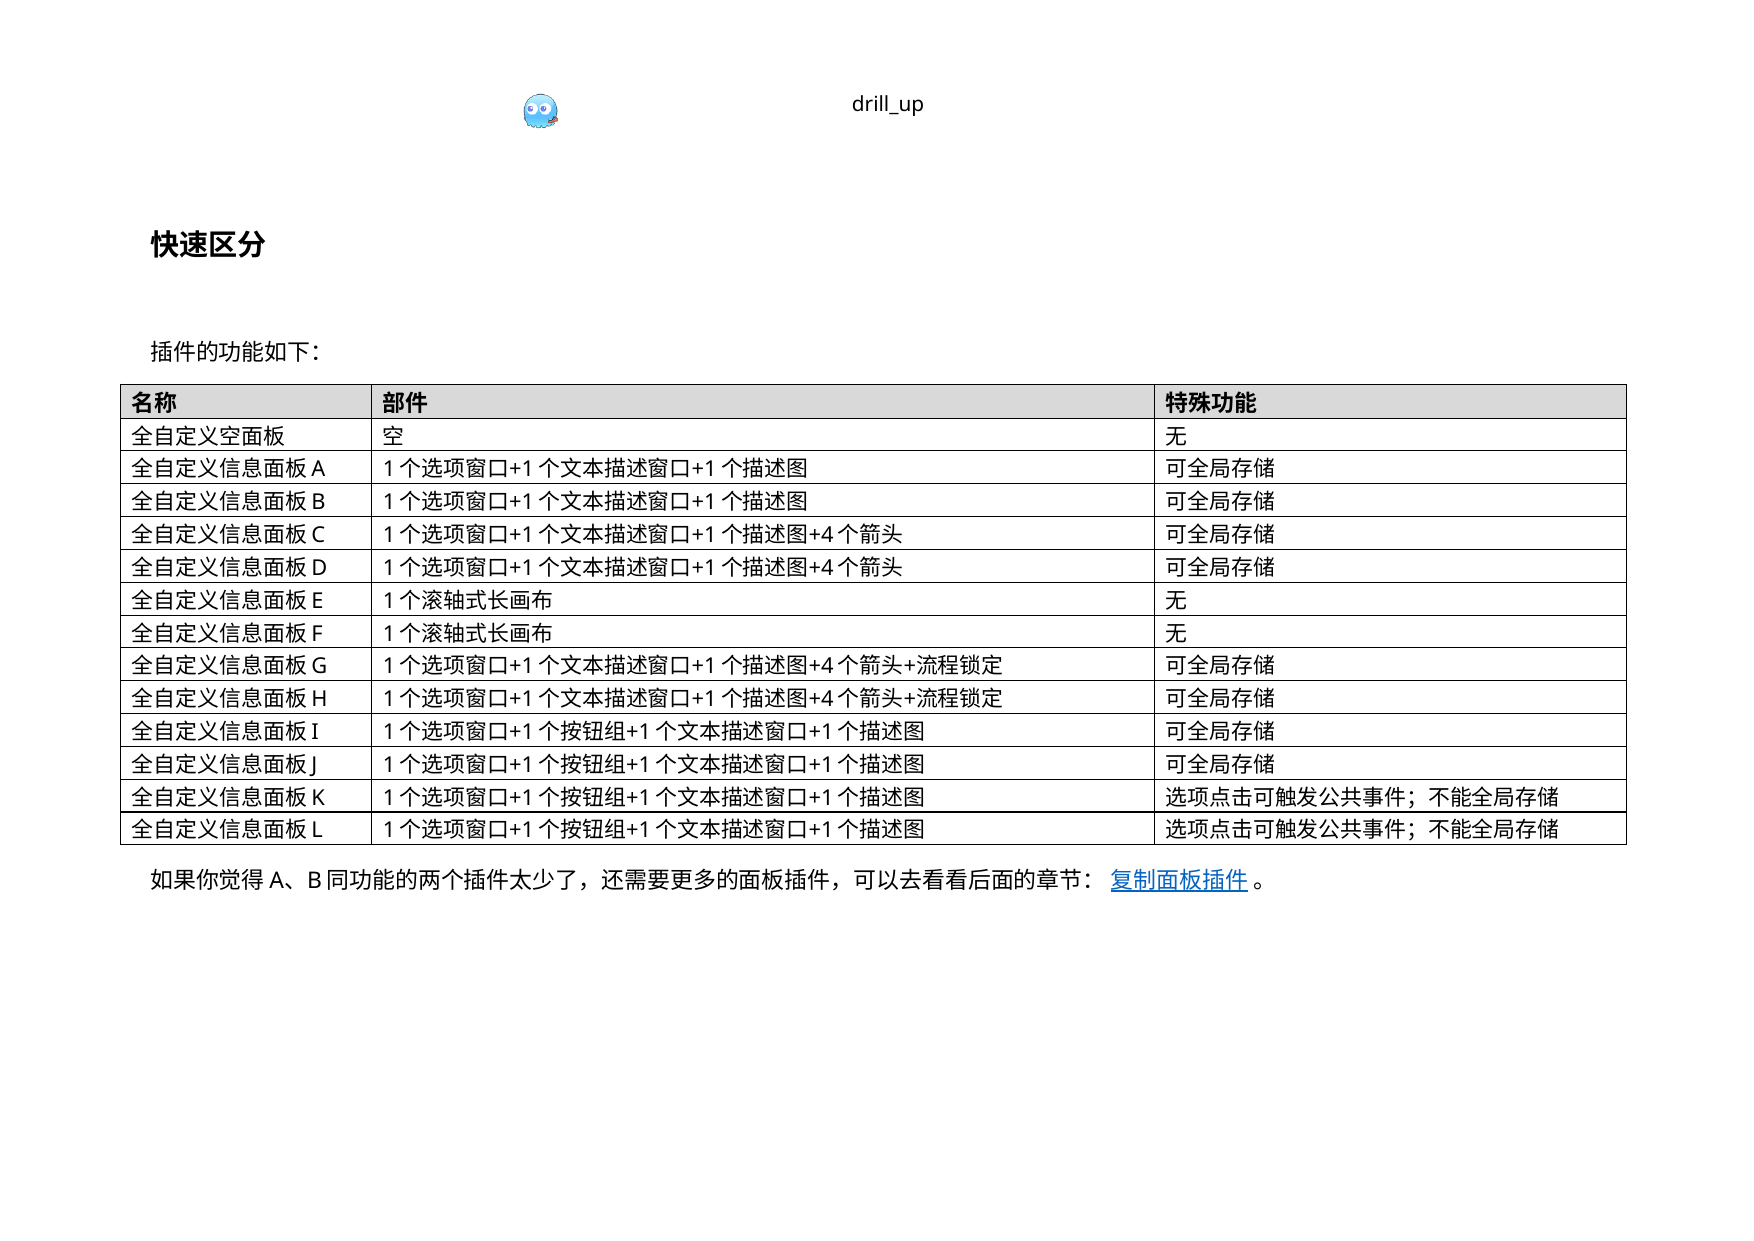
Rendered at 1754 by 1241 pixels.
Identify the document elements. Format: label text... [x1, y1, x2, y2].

table_cell 全自定义信息面板K [121, 780, 371, 811]
table_cell 1个选项窗口+1个文本描述窗口+1个描述图+4个箭头 [372, 517, 1154, 549]
table_cell 全自定义信息面板H [121, 681, 371, 713]
table_cell 1个选项窗口+1个按钮组+1个文本描述窗口+1个描述图 [372, 813, 1154, 844]
table_cell 1个滚轴式长画布 [372, 583, 1154, 614]
table_header 部件 [372, 385, 1154, 418]
table_cell 全自定义信息面板D [121, 550, 371, 582]
table_header 名称 [121, 385, 371, 418]
table_cell 1个滚轴式长画布 [372, 616, 1154, 647]
text 插件的功能如下： [150, 318, 1604, 383]
table_cell 1个选项窗口+1个文本描述窗口+1个描述图+4个箭头 [372, 550, 1154, 582]
table_cell 可全局存储 [1155, 517, 1626, 549]
table_cell 选项点击可触发公共事件；不能全局存储 [1155, 780, 1626, 811]
subtitle 快速区分 [150, 210, 1604, 275]
table_cell 全自定义信息面板I [121, 714, 371, 746]
table_cell 可全局存储 [1155, 550, 1626, 582]
table_cell 可全局存储 [1155, 451, 1626, 483]
table_cell 可全局存储 [1155, 747, 1626, 778]
table_cell 1个选项窗口+1个文本描述窗口+1个描述图 [372, 484, 1154, 516]
table_cell 全自定义信息面板G [121, 648, 371, 680]
table_cell 全自定义信息面板E [121, 583, 371, 614]
table_cell 1个选项窗口+1个文本描述窗口+1个描述图+4个箭头+流程锁定 [372, 681, 1154, 713]
table_cell 全自定义信息面板B [121, 484, 371, 516]
table_cell 1个选项窗口+1个按钮组+1个文本描述窗口+1个描述图 [372, 780, 1154, 811]
table_header 特殊功能 [1155, 385, 1626, 418]
table_cell 无 [1155, 419, 1626, 450]
table_cell 全自定义信息面板A [121, 451, 371, 483]
table_cell 空 [372, 419, 1154, 450]
table_cell 1个选项窗口+1个按钮组+1个文本描述窗口+1个描述图 [372, 714, 1154, 746]
table_cell 可全局存储 [1155, 681, 1626, 713]
table_cell 全自定义空面板 [121, 419, 371, 450]
table_cell 全自定义信息面板J [121, 747, 371, 778]
table_cell 全自定义信息面板F [121, 616, 371, 647]
table_cell 选项点击可触发公共事件；不能全局存储 [1155, 813, 1626, 844]
text 如果你觉得A、B同功能的两个插件太少了，还需要更多的面板插件，可以去看看后面的章节： 复制面板插件 。 [150, 861, 1604, 895]
table_cell 全自定义信息面板C [121, 517, 371, 549]
table_cell 无 [1155, 616, 1626, 647]
table_cell 可全局存储 [1155, 714, 1626, 746]
table_cell 无 [1155, 583, 1626, 614]
table_cell 可全局存储 [1155, 648, 1626, 680]
table_cell 全自定义信息面板L [121, 813, 371, 844]
picture [518, 88, 560, 130]
table_cell 可全局存储 [1155, 484, 1626, 516]
table_cell 1个选项窗口+1个文本描述窗口+1个描述图 [372, 451, 1154, 483]
table_cell 1个选项窗口+1个文本描述窗口+1个描述图+4个箭头+流程锁定 [372, 648, 1154, 680]
table_cell 1个选项窗口+1个按钮组+1个文本描述窗口+1个描述图 [372, 747, 1154, 778]
